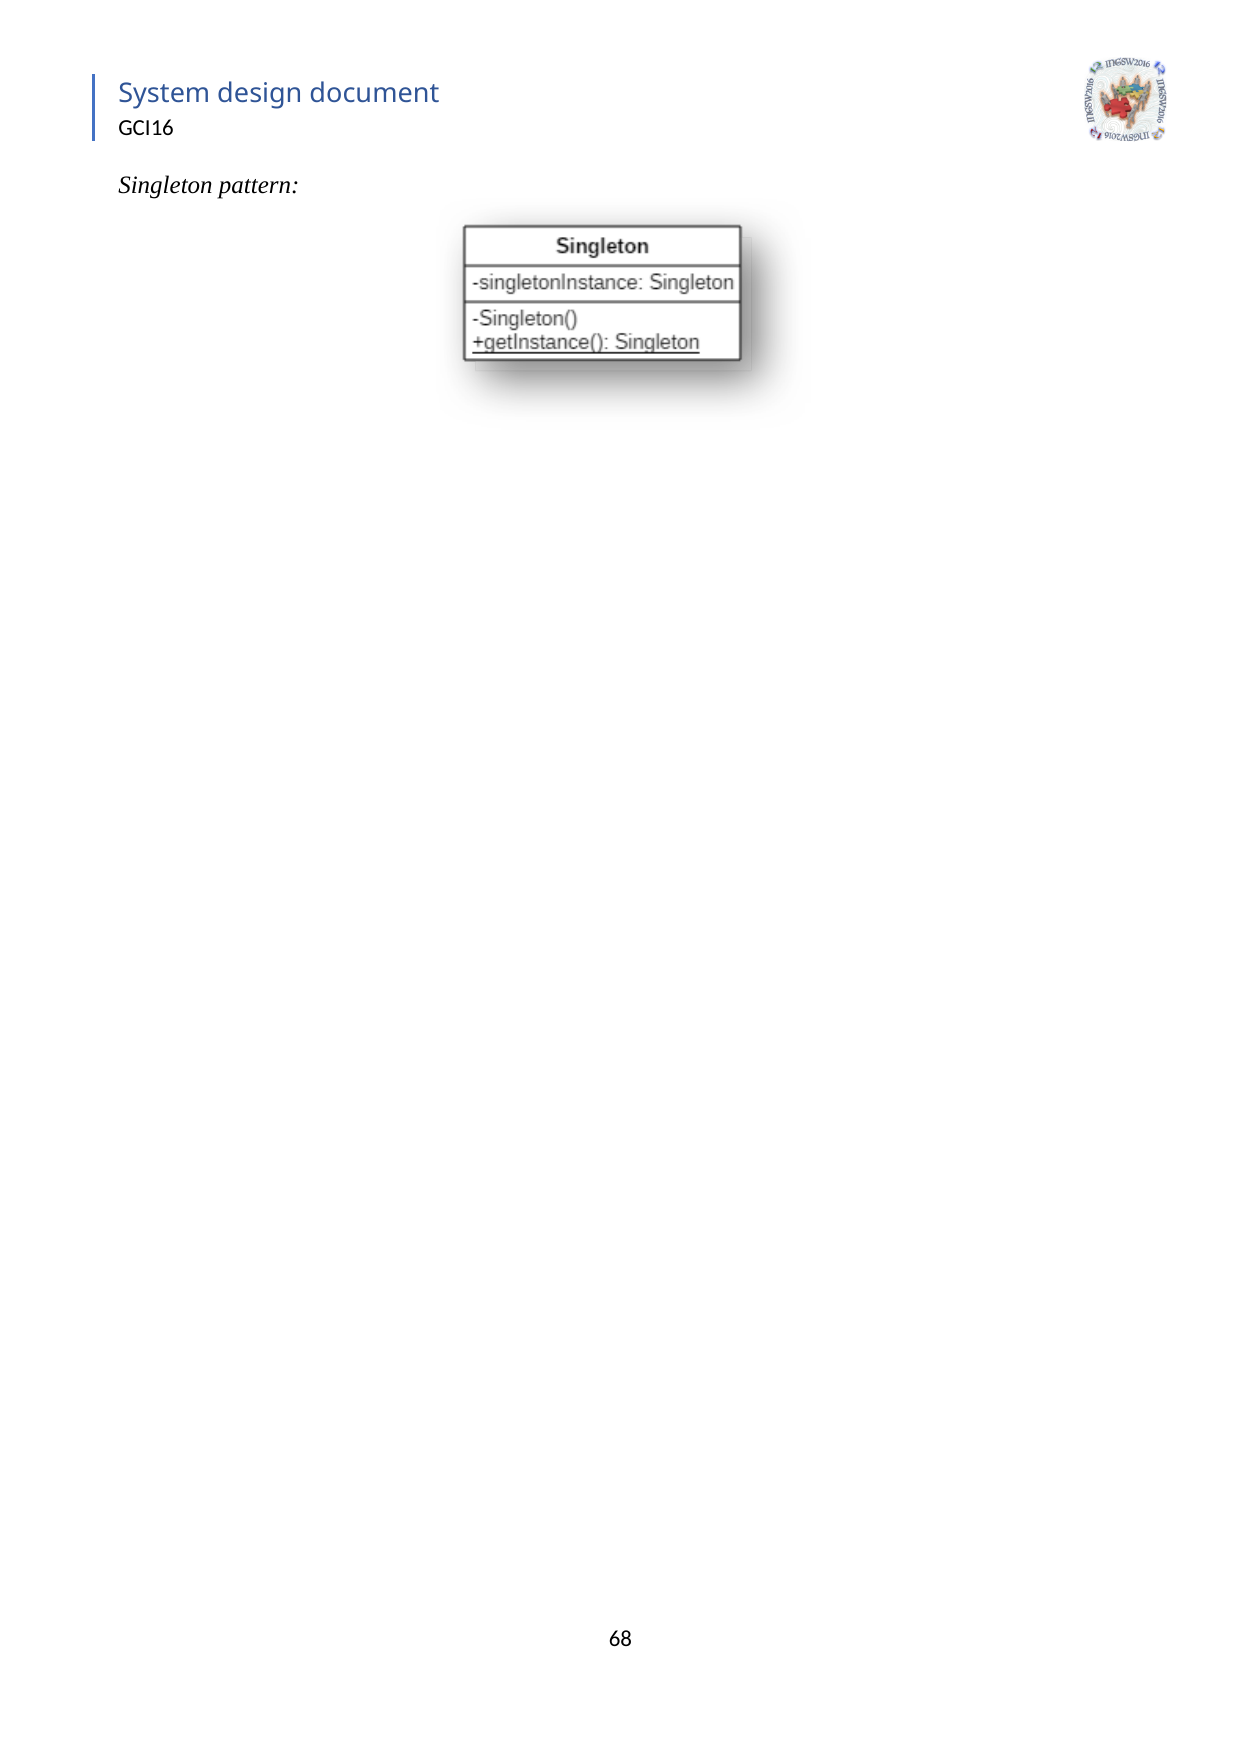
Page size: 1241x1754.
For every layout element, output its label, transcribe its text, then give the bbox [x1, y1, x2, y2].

picture [1076, 55, 1171, 149]
text Singleton pattern: [118, 171, 1122, 199]
picture [449, 211, 802, 423]
